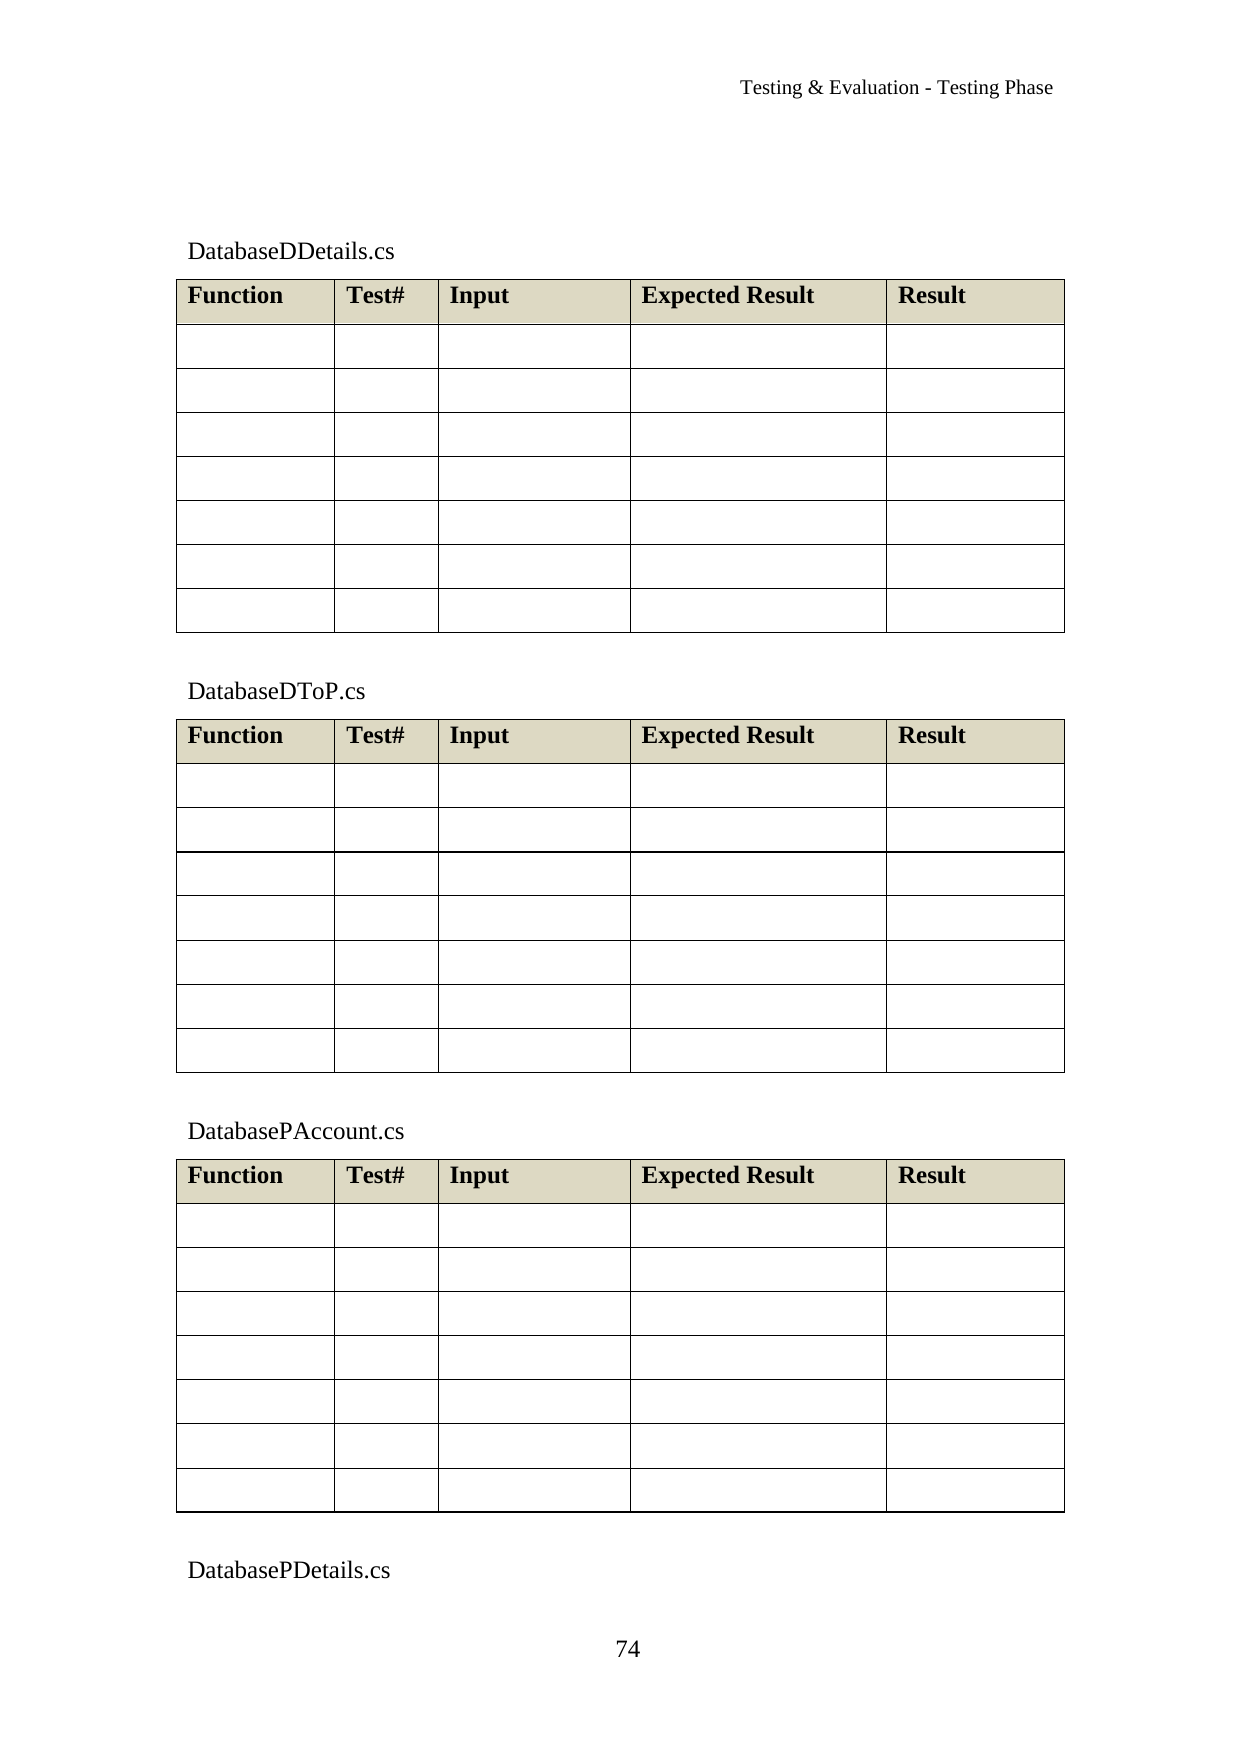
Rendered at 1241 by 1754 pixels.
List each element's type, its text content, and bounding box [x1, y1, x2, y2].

table_cell [335, 545, 438, 588]
table_cell [177, 369, 334, 412]
table_cell [335, 1424, 438, 1467]
table_header Expected Result [631, 1160, 886, 1203]
table_cell [631, 985, 886, 1028]
text DatabasePAccount.cs [187, 1116, 1053, 1144]
table_cell [177, 1029, 334, 1072]
text DatabasePDetails.cs [187, 1556, 1053, 1584]
table_cell [439, 1292, 630, 1335]
table_cell [887, 589, 1064, 632]
table_cell [439, 1380, 630, 1423]
table_cell [335, 896, 438, 939]
table_cell [177, 985, 334, 1028]
table_cell [439, 808, 630, 851]
table_header Function [177, 720, 334, 763]
table_cell [177, 325, 334, 367]
table_cell [631, 808, 886, 851]
table_cell [439, 1204, 630, 1247]
table_cell [887, 941, 1064, 983]
table_cell [335, 369, 438, 412]
table_cell [439, 413, 630, 456]
table_cell [631, 369, 886, 412]
table_cell [631, 1029, 886, 1072]
table_cell [887, 853, 1064, 895]
table_cell [631, 589, 886, 632]
table_cell [335, 1204, 438, 1247]
table_cell [439, 1469, 630, 1511]
table_cell [335, 501, 438, 544]
table_cell [335, 589, 438, 632]
table_cell [177, 1248, 334, 1291]
table_cell [887, 369, 1064, 412]
table_cell [335, 413, 438, 456]
table_header Input [439, 1160, 630, 1203]
table_cell [887, 1248, 1064, 1291]
table_cell [887, 1292, 1064, 1335]
table_header Input [439, 720, 630, 763]
table_cell [631, 457, 886, 500]
table_cell [177, 941, 334, 983]
table_cell [439, 985, 630, 1028]
table_cell [887, 1469, 1064, 1511]
table_cell [887, 808, 1064, 851]
table_cell [631, 1248, 886, 1291]
table_cell [439, 545, 630, 588]
table_cell [177, 413, 334, 456]
table_cell [887, 985, 1064, 1028]
table_cell [439, 1424, 630, 1467]
table_cell [335, 985, 438, 1028]
table_cell [177, 1424, 334, 1467]
text DatabaseDDetails.cs [187, 236, 1053, 265]
table_cell [439, 896, 630, 939]
table_cell [887, 1380, 1064, 1423]
table_header Test# [335, 720, 438, 763]
table_cell [177, 501, 334, 544]
table_cell [631, 1204, 886, 1247]
table_cell [335, 325, 438, 367]
table_cell [631, 764, 886, 807]
table_cell [887, 325, 1064, 367]
table_cell [335, 1248, 438, 1291]
table_cell [631, 1336, 886, 1379]
table_cell [335, 853, 438, 895]
table_cell [177, 1204, 334, 1247]
table_cell [177, 545, 334, 588]
table_cell [631, 1292, 886, 1335]
table_cell [887, 1424, 1064, 1467]
table_cell [335, 1380, 438, 1423]
table_cell [887, 457, 1064, 500]
table_cell [177, 808, 334, 851]
table_cell [439, 501, 630, 544]
table_cell [177, 896, 334, 939]
table_cell [887, 501, 1064, 544]
table_cell [335, 1469, 438, 1511]
table_header Function [177, 1160, 334, 1203]
table_cell [439, 369, 630, 412]
table_cell [631, 1424, 886, 1467]
table_cell [887, 764, 1064, 807]
table_cell [335, 1292, 438, 1335]
table_cell [631, 545, 886, 588]
table_header Test# [335, 1160, 438, 1203]
table_cell [631, 896, 886, 939]
table_cell [631, 501, 886, 544]
table_cell [439, 764, 630, 807]
table_cell [631, 941, 886, 983]
table_cell [177, 1380, 334, 1423]
table_header Expected Result [631, 280, 886, 323]
table_cell [887, 545, 1064, 588]
table_cell [335, 1029, 438, 1072]
table_cell [177, 1336, 334, 1379]
table_header Result [887, 1160, 1064, 1203]
table_header Result [887, 720, 1064, 763]
table_cell [887, 1336, 1064, 1379]
table_cell [177, 1292, 334, 1335]
table_cell [439, 457, 630, 500]
table_cell [887, 1029, 1064, 1072]
table_cell [631, 325, 886, 367]
table_header Expected Result [631, 720, 886, 763]
table_cell [631, 413, 886, 456]
table_header Result [887, 280, 1064, 323]
table_cell [335, 764, 438, 807]
table_cell [177, 1469, 334, 1511]
table_cell [335, 941, 438, 983]
table_cell [177, 853, 334, 895]
table_cell [887, 896, 1064, 939]
table_header Test# [335, 280, 438, 323]
table_cell [631, 853, 886, 895]
table_cell [335, 1336, 438, 1379]
table_cell [439, 325, 630, 367]
text DatabaseDToP.cs [187, 676, 1053, 705]
table_cell [439, 1336, 630, 1379]
table_cell [439, 941, 630, 983]
table_cell [177, 457, 334, 500]
table_cell [887, 413, 1064, 456]
table_cell [439, 589, 630, 632]
table_header Input [439, 280, 630, 323]
table_cell [177, 764, 334, 807]
table_cell [335, 808, 438, 851]
table_cell [177, 589, 334, 632]
table_cell [439, 853, 630, 895]
table_cell [887, 1204, 1064, 1247]
table_cell [439, 1248, 630, 1291]
table_cell [335, 457, 438, 500]
table_cell [631, 1469, 886, 1511]
table_header Function [177, 280, 334, 323]
table_cell [631, 1380, 886, 1423]
table_cell [439, 1029, 630, 1072]
